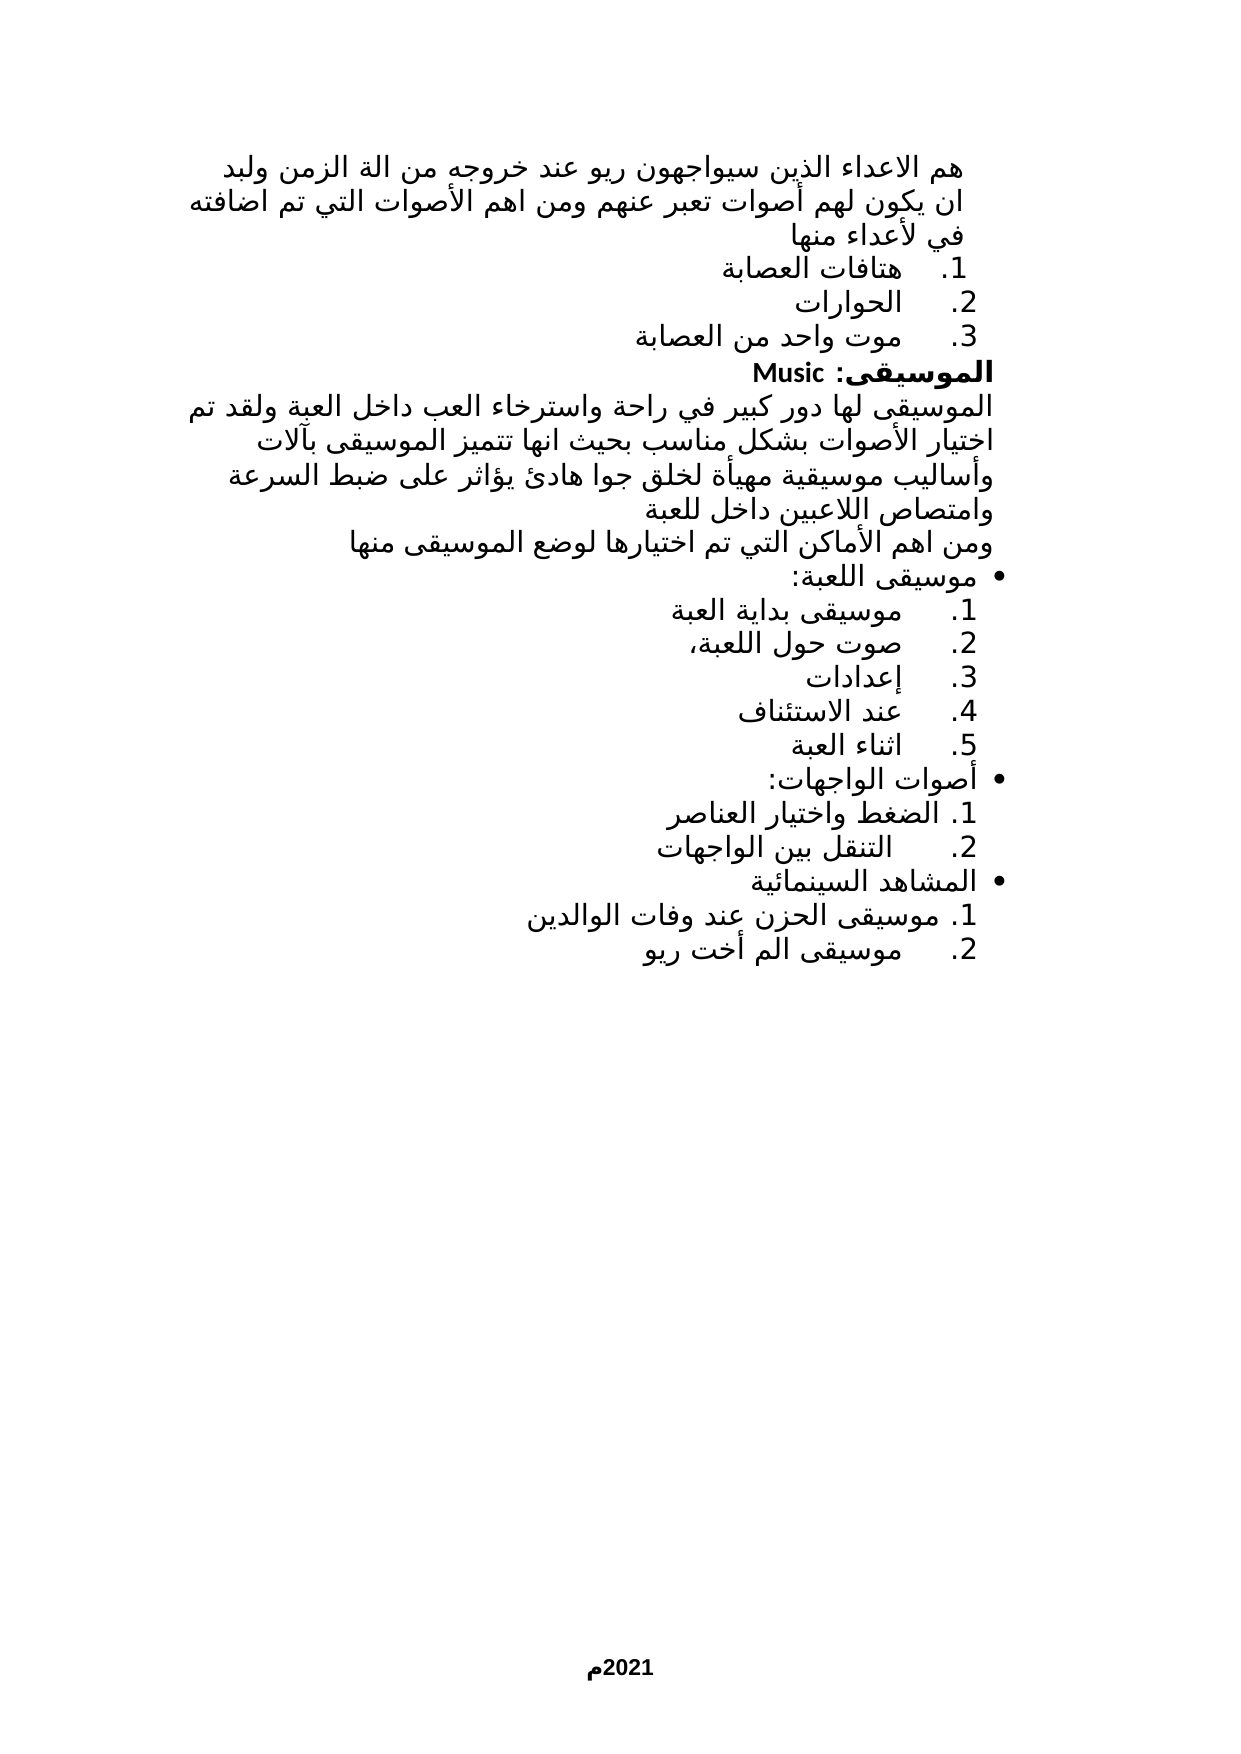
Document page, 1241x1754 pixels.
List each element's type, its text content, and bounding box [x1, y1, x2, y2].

list هم الاعداء الذين سيواجهون ريو عند خروجه من الة الزمن ولبد ان يكون لهم أصوات تعبر عنهم ومن اهم الأصوات التي تم اضافته في لأعداء منها [187, 150, 965, 252]
list موسيقى بداية العبة [187, 593, 994, 627]
list ومن اهم الأماكن التي تم اختيارها لوضع الموسيقى منها [187, 525, 994, 559]
list الحوارات [187, 286, 994, 320]
list هتافات العصابة [187, 252, 940, 286]
list موسيقى الحزن عند وفات الوالدين [187, 898, 950, 932]
list موت واحد من العصابة [187, 320, 994, 354]
list عند الاستئناف [187, 695, 994, 729]
list الضغط واختيار العناصر [187, 797, 950, 831]
text الموسيقى: Music [187, 354, 994, 389]
list موسيقى الم أخت ريو [187, 932, 994, 994]
list أصوات الواجهات: [187, 763, 994, 797]
list اثناء العبة [187, 729, 994, 763]
list موسيقى اللعبة: [187, 559, 994, 593]
list الموسيقى لها دور كبير في راحة واسترخاء العب داخل العبة ولقد تم اختيار الأصوات بشكل مناسب بحيث انها تتميز الموسيقى بآلات وأساليب موسيقية مهيأة لخلق جوا هادئ يؤاثر على ضبط السرعة وامتصاص اللاعبين داخل للعبة [187, 389, 994, 525]
list صوت حول اللعبة، [187, 627, 994, 661]
list المشاهد السينمائية [187, 864, 994, 898]
list التنقل بين الواجهات [187, 831, 994, 864]
list إعدادات [187, 661, 994, 695]
